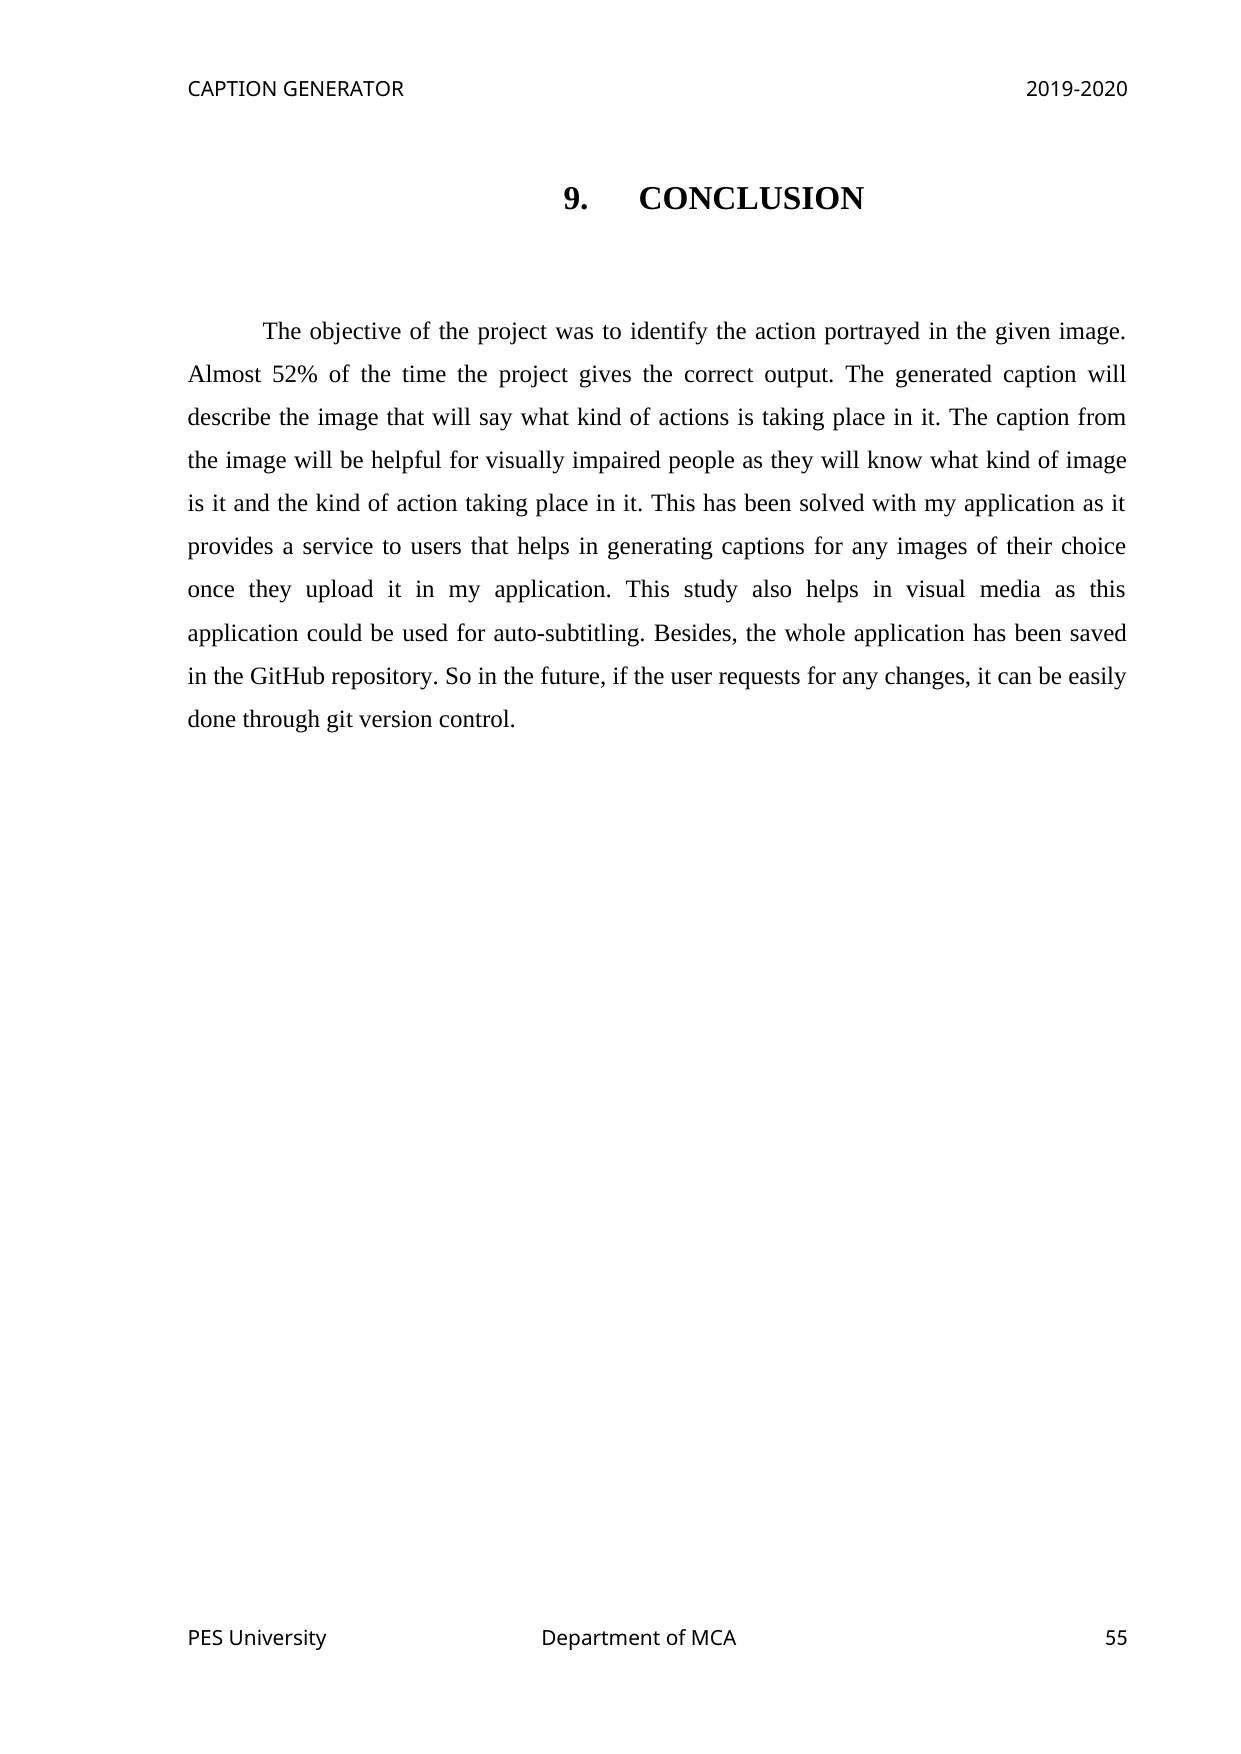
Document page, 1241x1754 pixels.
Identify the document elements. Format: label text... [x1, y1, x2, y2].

text The objective of the project was to identify the action portrayed in the given image. Almost 52% of the time the project gives the correct output. The generated caption will describe the image that will say what kind of actions is taking place in it. The caption from the image will be helpful for visually impaired people as they will know what kind of image is it and the kind of action taking place in it. This has been solved with my application as it provides a service to users that helps in generating captions for any images of their choice once they upload it in my application. This study also helps in visual media as this application could be used for auto-subtitling. Besides, the whole application has been saved in the GitHub repository. So in the future, if the user requests for any changes, it can be easily done through git version control. [187, 316, 1128, 733]
list CONCLUSION [300, 178, 1128, 216]
